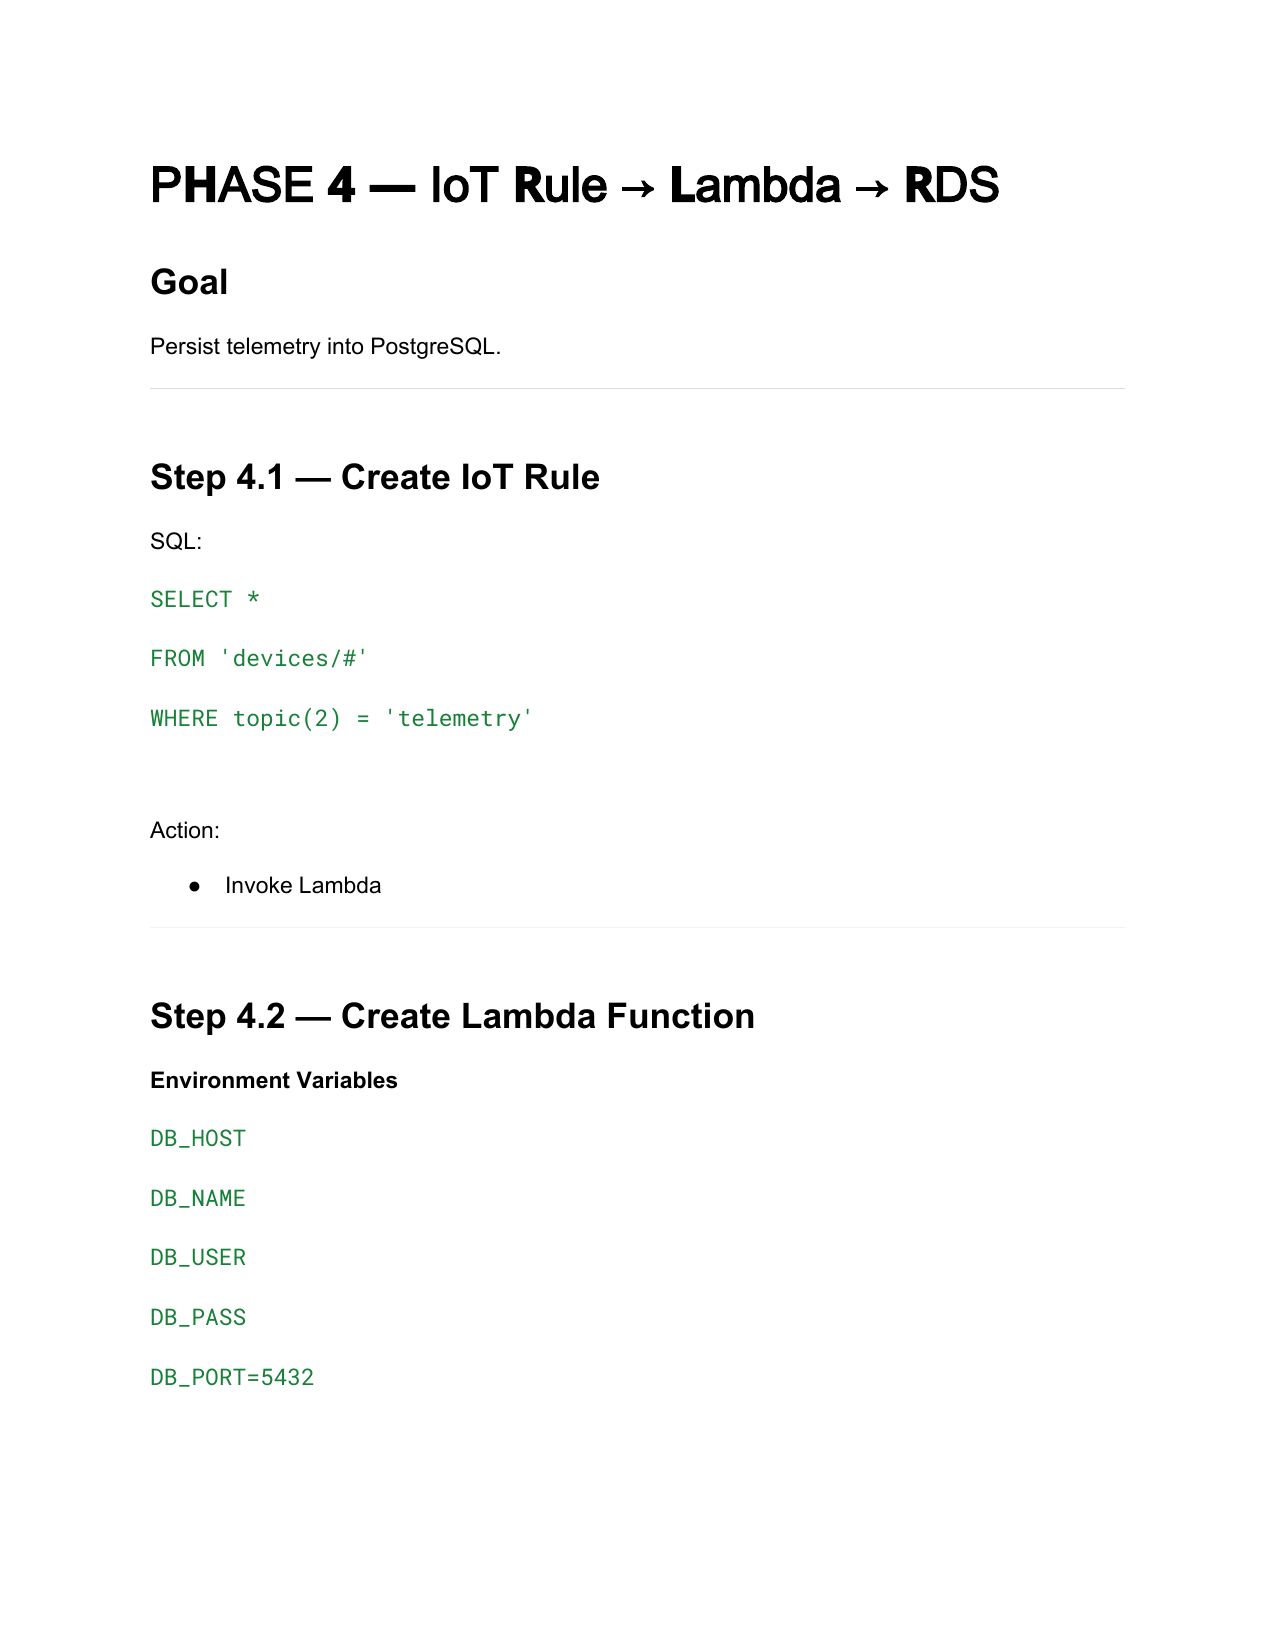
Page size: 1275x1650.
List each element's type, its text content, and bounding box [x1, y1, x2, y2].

text Persist telemetry into PostgreSQL. [150, 333, 1125, 359]
text DB_NAME [150, 1182, 1125, 1212]
list Invoke Lambda [187, 872, 1125, 899]
subtitle Step 4.2 — Create Lambda Function [150, 995, 1125, 1036]
text DB_PORT=5432 [150, 1361, 1125, 1391]
text SQL: [150, 528, 1125, 554]
text DB_HOST [150, 1122, 1125, 1152]
subtitle Goal [150, 261, 1125, 302]
subtitle Step 4.1 — Create IoT Rule [150, 456, 1125, 497]
text FROM 'devices/#' [150, 643, 1125, 673]
text DB_USER [150, 1242, 1125, 1272]
text DB_PASS [150, 1301, 1125, 1332]
text WHERE topic(2) = 'telemetry' [150, 702, 1125, 732]
text SELECT * [150, 583, 1125, 613]
text Action: [150, 817, 1125, 843]
subtitle PHASE 4 — IoT Rule → Lambda → RDS [150, 150, 1125, 214]
text Environment Variables [150, 1067, 1125, 1093]
